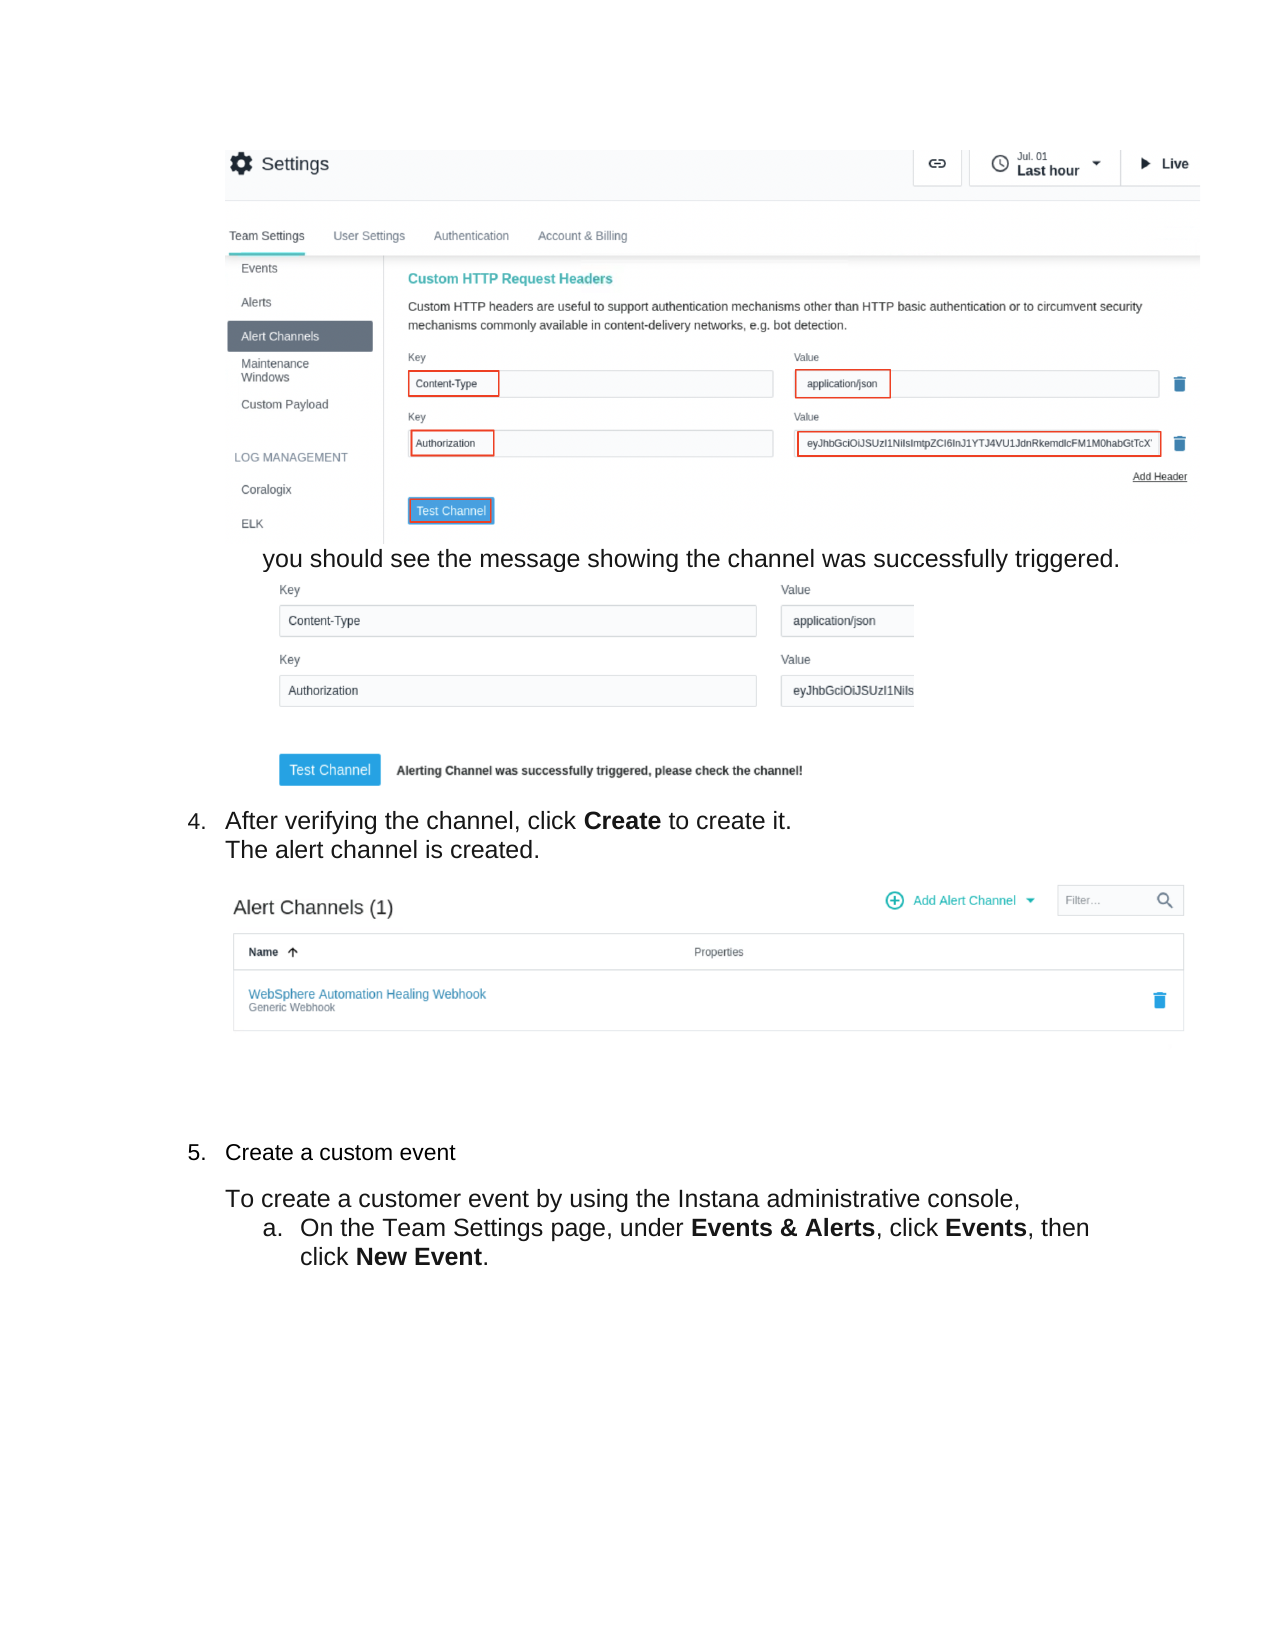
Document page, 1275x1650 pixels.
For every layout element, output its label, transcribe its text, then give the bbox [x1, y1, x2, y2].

text To create a customer event by using the Instana administrative console, [225, 1184, 1125, 1213]
text you should see the message showing the channel was successfully triggered. [262, 544, 1125, 573]
list On the Team Settings page, under Events & Alerts, click Events, then click New Event. [262, 1213, 1125, 1271]
text The alert channel is created. [225, 835, 1125, 863]
picture [262, 572, 914, 806]
picture [225, 150, 1200, 544]
list Create a custom event [187, 1139, 1125, 1166]
picture [225, 863, 1200, 1140]
list After verifying the channel, click Create to create it. [187, 806, 1125, 835]
